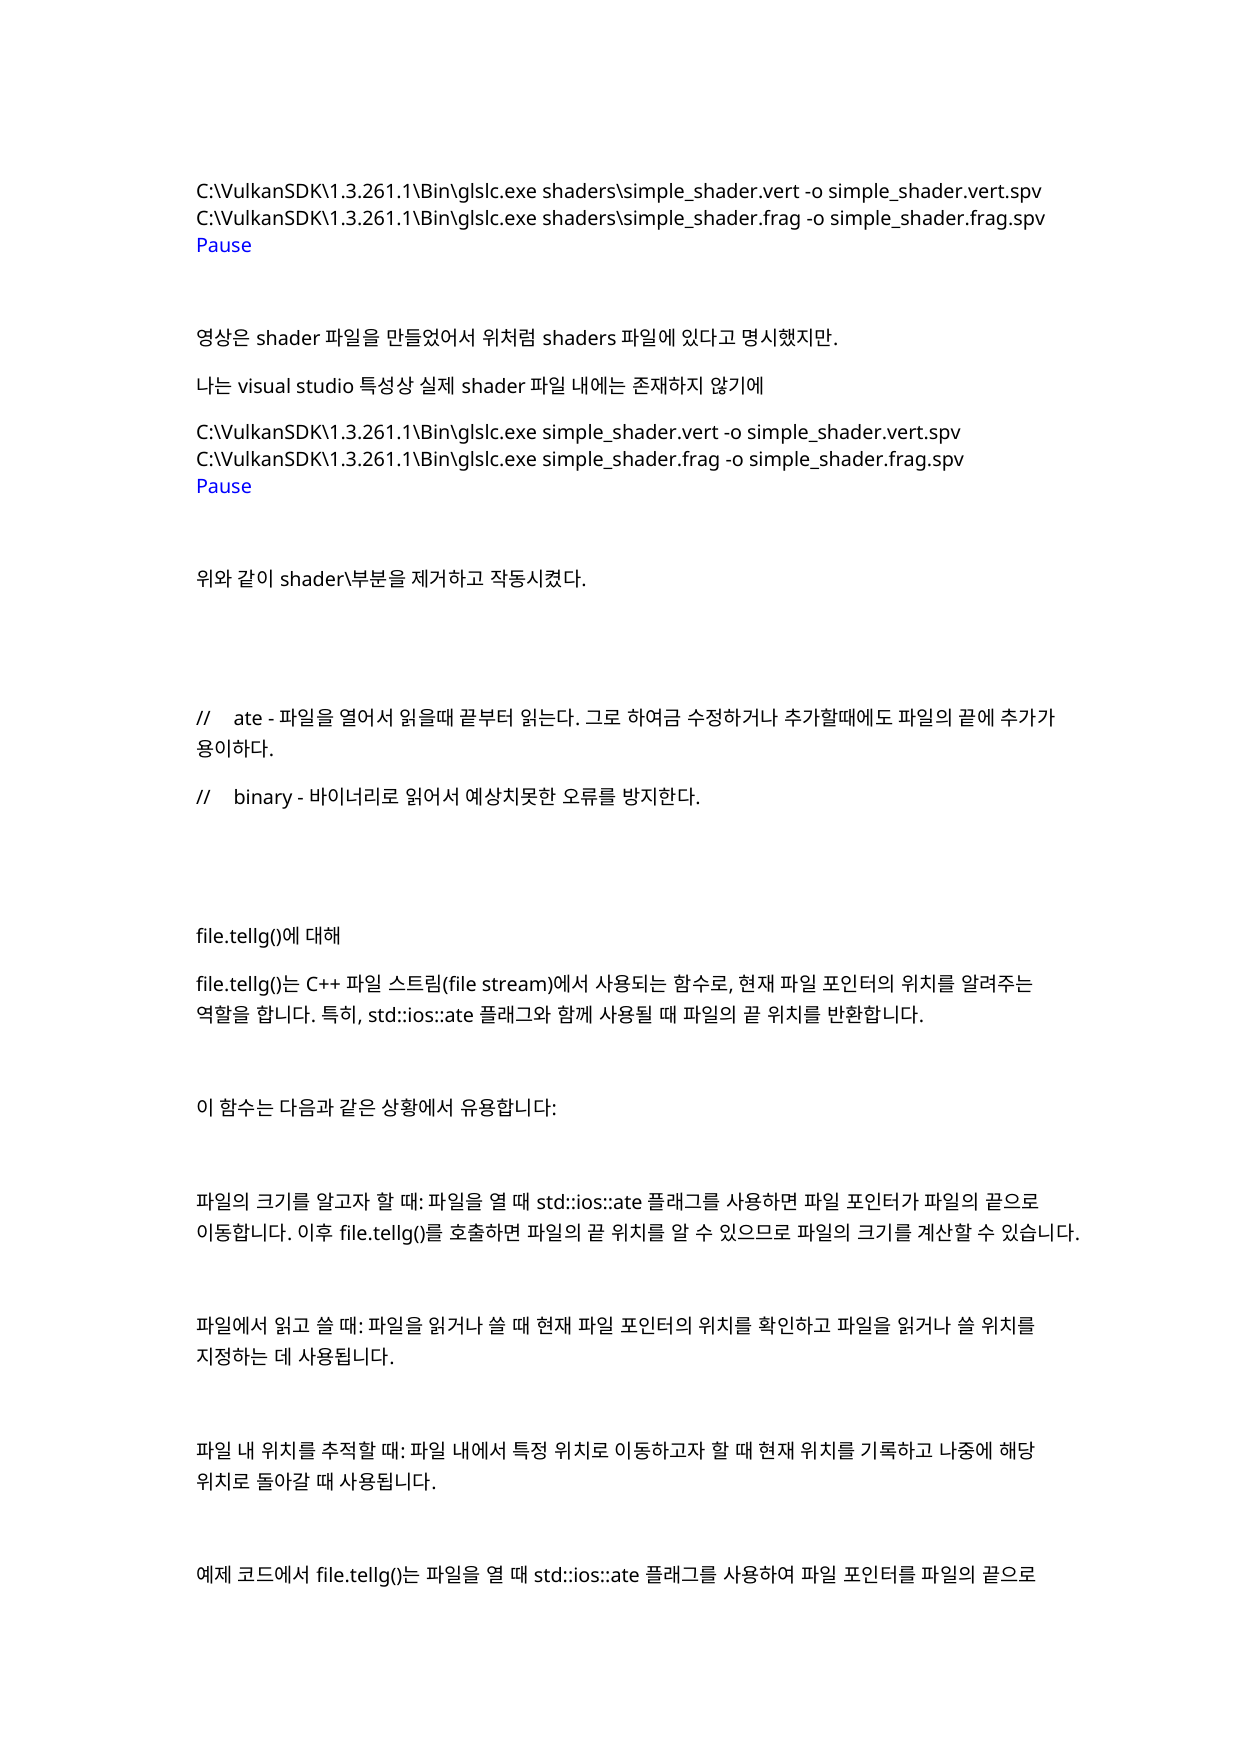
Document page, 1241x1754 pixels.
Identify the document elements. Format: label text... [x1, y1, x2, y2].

text 파일에서 읽고 쓸 때: 파일을 읽거나 쓸 때 현재 파일 포인터의 위치를 확인하고 파일을 읽거나 쓸 위치를 지정하는 데 사용됩니다. [196, 1311, 1090, 1370]
text C:\VulkanSDK\1.3.261.1\Bin\glslc.exe shaders\simple_shader.frag -o simple_shader.frag.spv [150, 204, 1090, 231]
text // binary - 바이너리로 읽어서 예상치못한 오류를 방지한다. [196, 781, 1090, 810]
text file.tellg()는 C++ 파일 스트림(file stream)에서 사용되는 함수로, 현재 파일 포인터의 위치를 알려주는 역할을 합니다. 특히, std::ios::ate 플래그와 함께 사용될 때 파일의 끝 위치를 반환합니다. [196, 968, 1090, 1028]
text 영상은 shader 파일을 만들었어서 위처럼 shaders 파일에 있다고 명시했지만. [196, 323, 1090, 351]
text 위와 같이 shader\부분을 제거하고 작동시켰다. [196, 563, 1090, 592]
text 나는 visual studio 특성상 실제 shader파일 내에는 존재하지 않기에 [196, 370, 1090, 399]
text C:\VulkanSDK\1.3.261.1\Bin\glslc.exe simple_shader.frag -o simple_shader.frag.spv [150, 445, 1090, 472]
text C:\VulkanSDK\1.3.261.1\Bin\glslc.exe shaders\simple_shader.vert -o simple_shader.vert.spv [150, 177, 1090, 204]
text C:\VulkanSDK\1.3.261.1\Bin\glslc.exe simple_shader.vert -o simple_shader.vert.spv [150, 418, 1090, 445]
text Pause [196, 472, 1090, 499]
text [196, 1559, 1090, 1588]
text Pause [196, 231, 1090, 258]
text file.tellg()에 대해 [196, 921, 1090, 949]
text 파일 내 위치를 추적할 때: 파일 내에서 특정 위치로 이동하고자 할 때 현재 위치를 기록하고 나중에 해당 위치로 돌아갈 때 사용됩니다. [196, 1435, 1090, 1495]
text 이 함수는 다음과 같은 상황에서 유용합니다: [196, 1093, 1090, 1121]
text 파일의 크기를 알고자 할 때: 파일을 열 때 std::ios::ate 플래그를 사용하면 파일 포인터가 파일의 끝으로 이동합니다. 이후 file.tellg()를 호출하면 파일의 끝 위치를 알 수 있으므로 파일의 크기를 계산할 수 있습니다. [196, 1186, 1090, 1246]
text // ate - 파일을 열어서 읽을때 끝부터 읽는다. 그로 하여금 수정하거나 추가할때에도 파일의 끝에 추가가 용이하다. [196, 703, 1090, 762]
